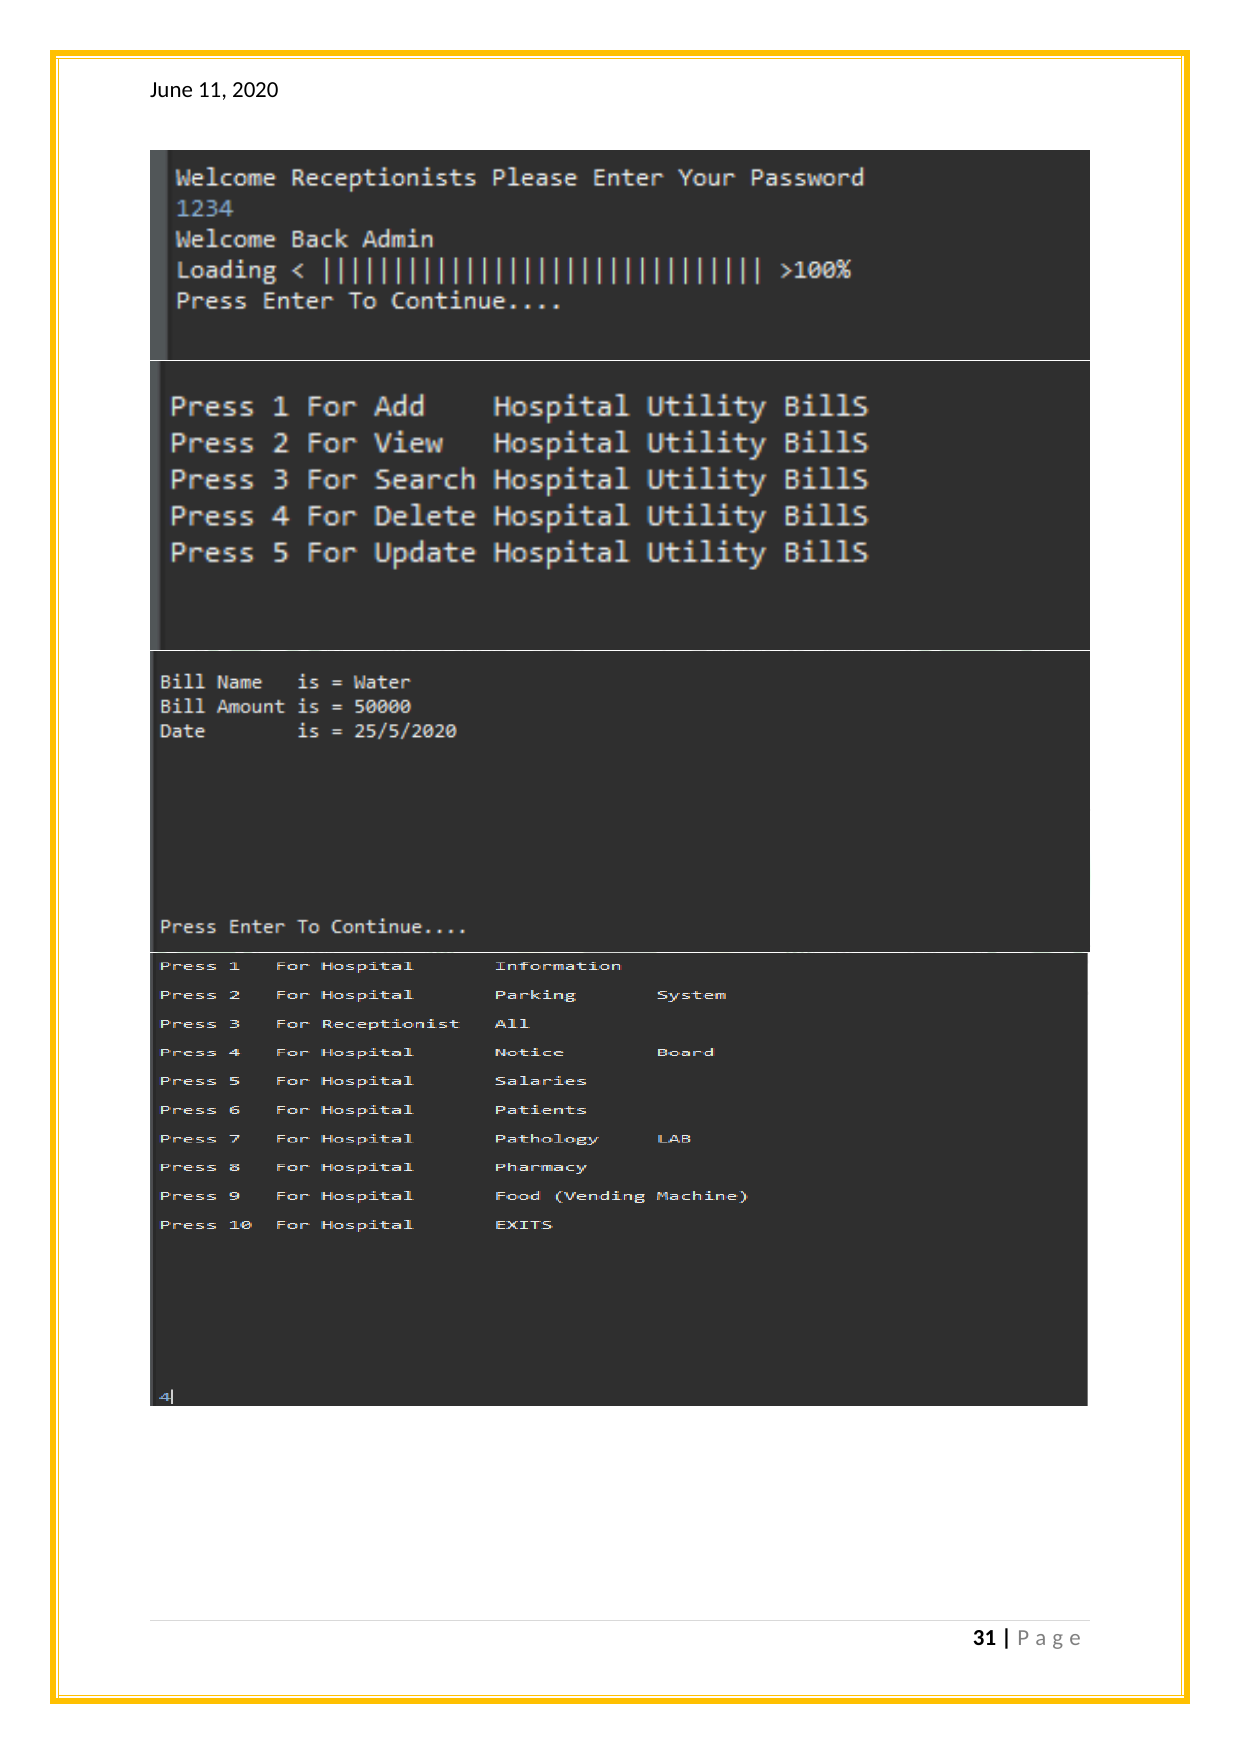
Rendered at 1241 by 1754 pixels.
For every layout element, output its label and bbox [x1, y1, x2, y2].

picture [150, 361, 1090, 650]
picture [150, 150, 1090, 360]
picture [150, 651, 1090, 952]
picture [150, 953, 1088, 1406]
